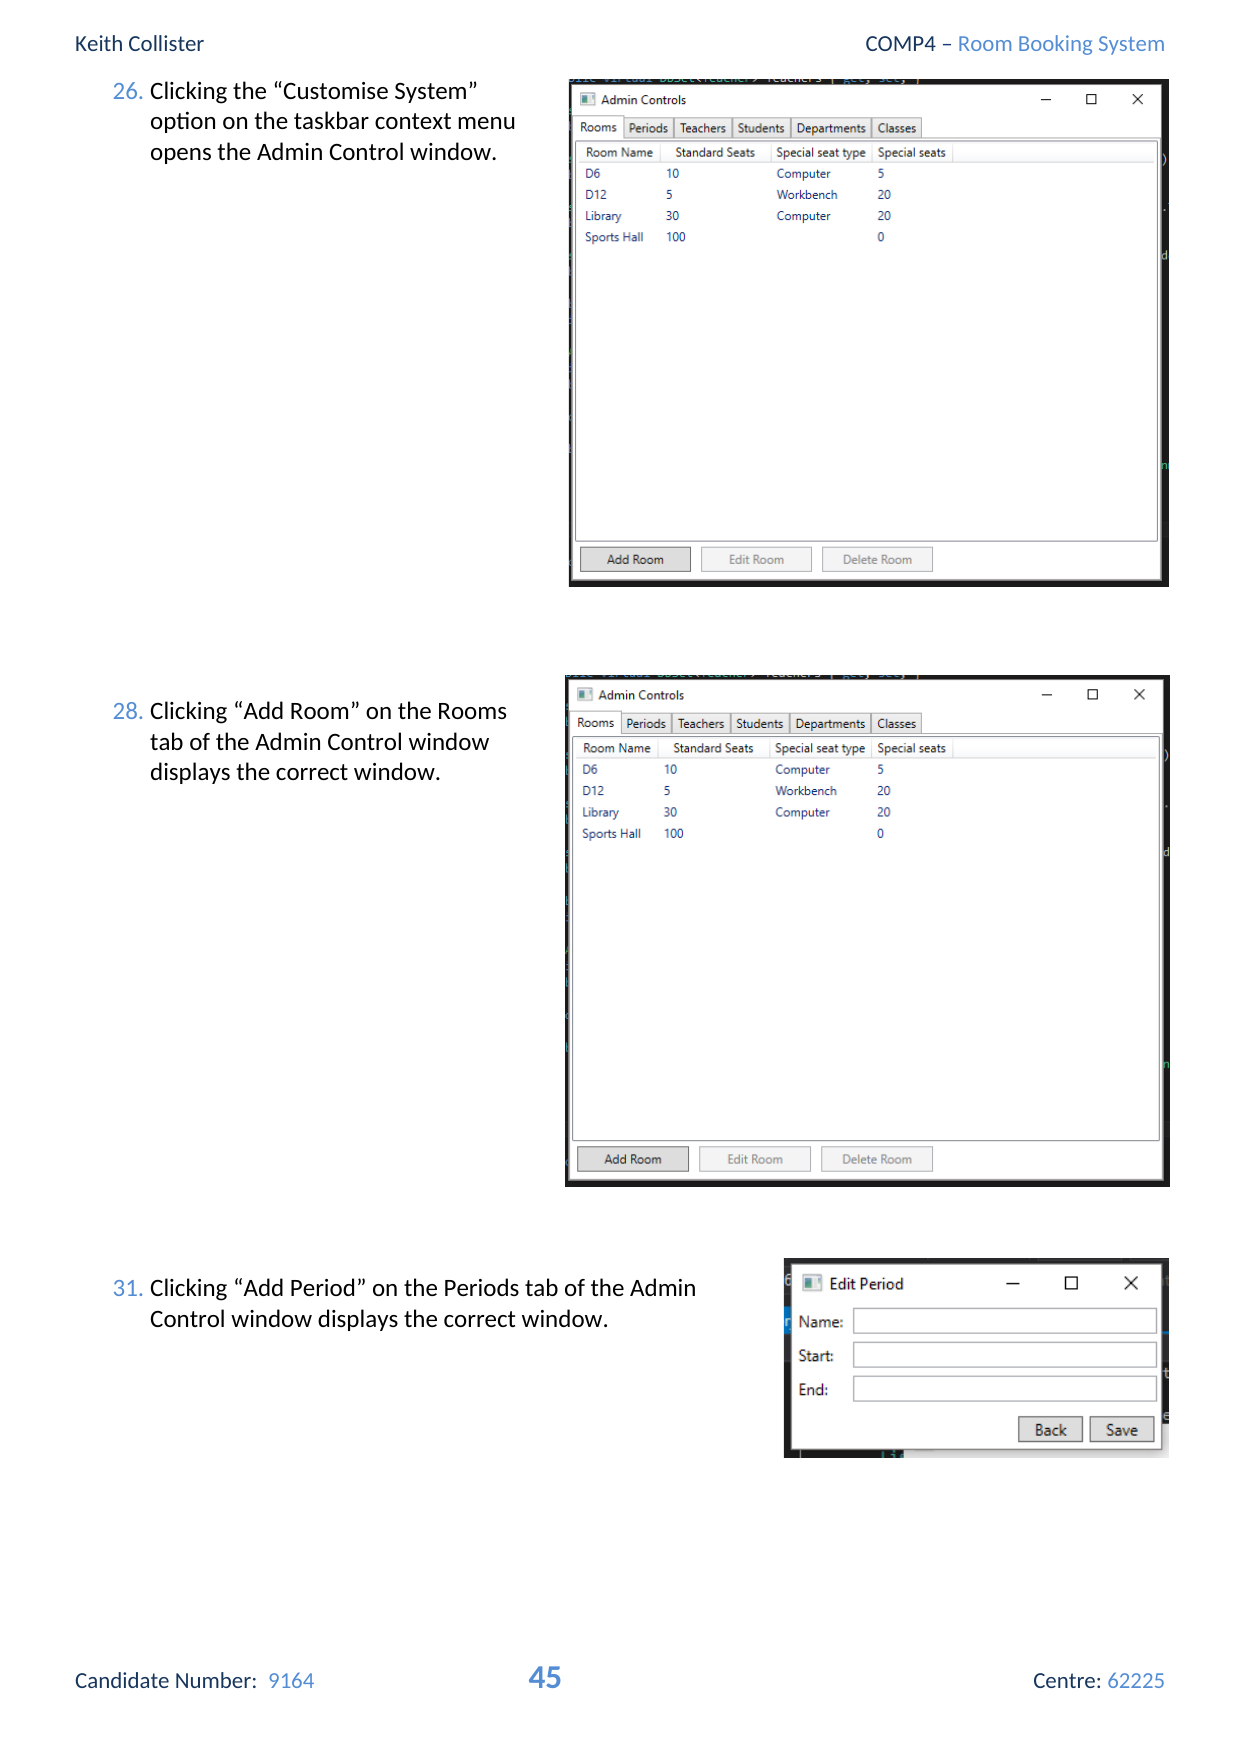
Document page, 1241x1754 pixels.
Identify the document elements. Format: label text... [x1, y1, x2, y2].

picture [568, 79, 1169, 587]
picture [565, 675, 1170, 1187]
picture [783, 1258, 1169, 1458]
list Clicking “Add Room” on the Rooms tab of the Admin Control window displays the correct window. [112, 695, 565, 787]
list Clicking “Add Period” on the Periods tab of the Admin Control window displays the correct window. [112, 1273, 783, 1334]
list Clicking the “Customise System” option on the taskbar context menu opens the Admin Control window. [112, 75, 1165, 167]
